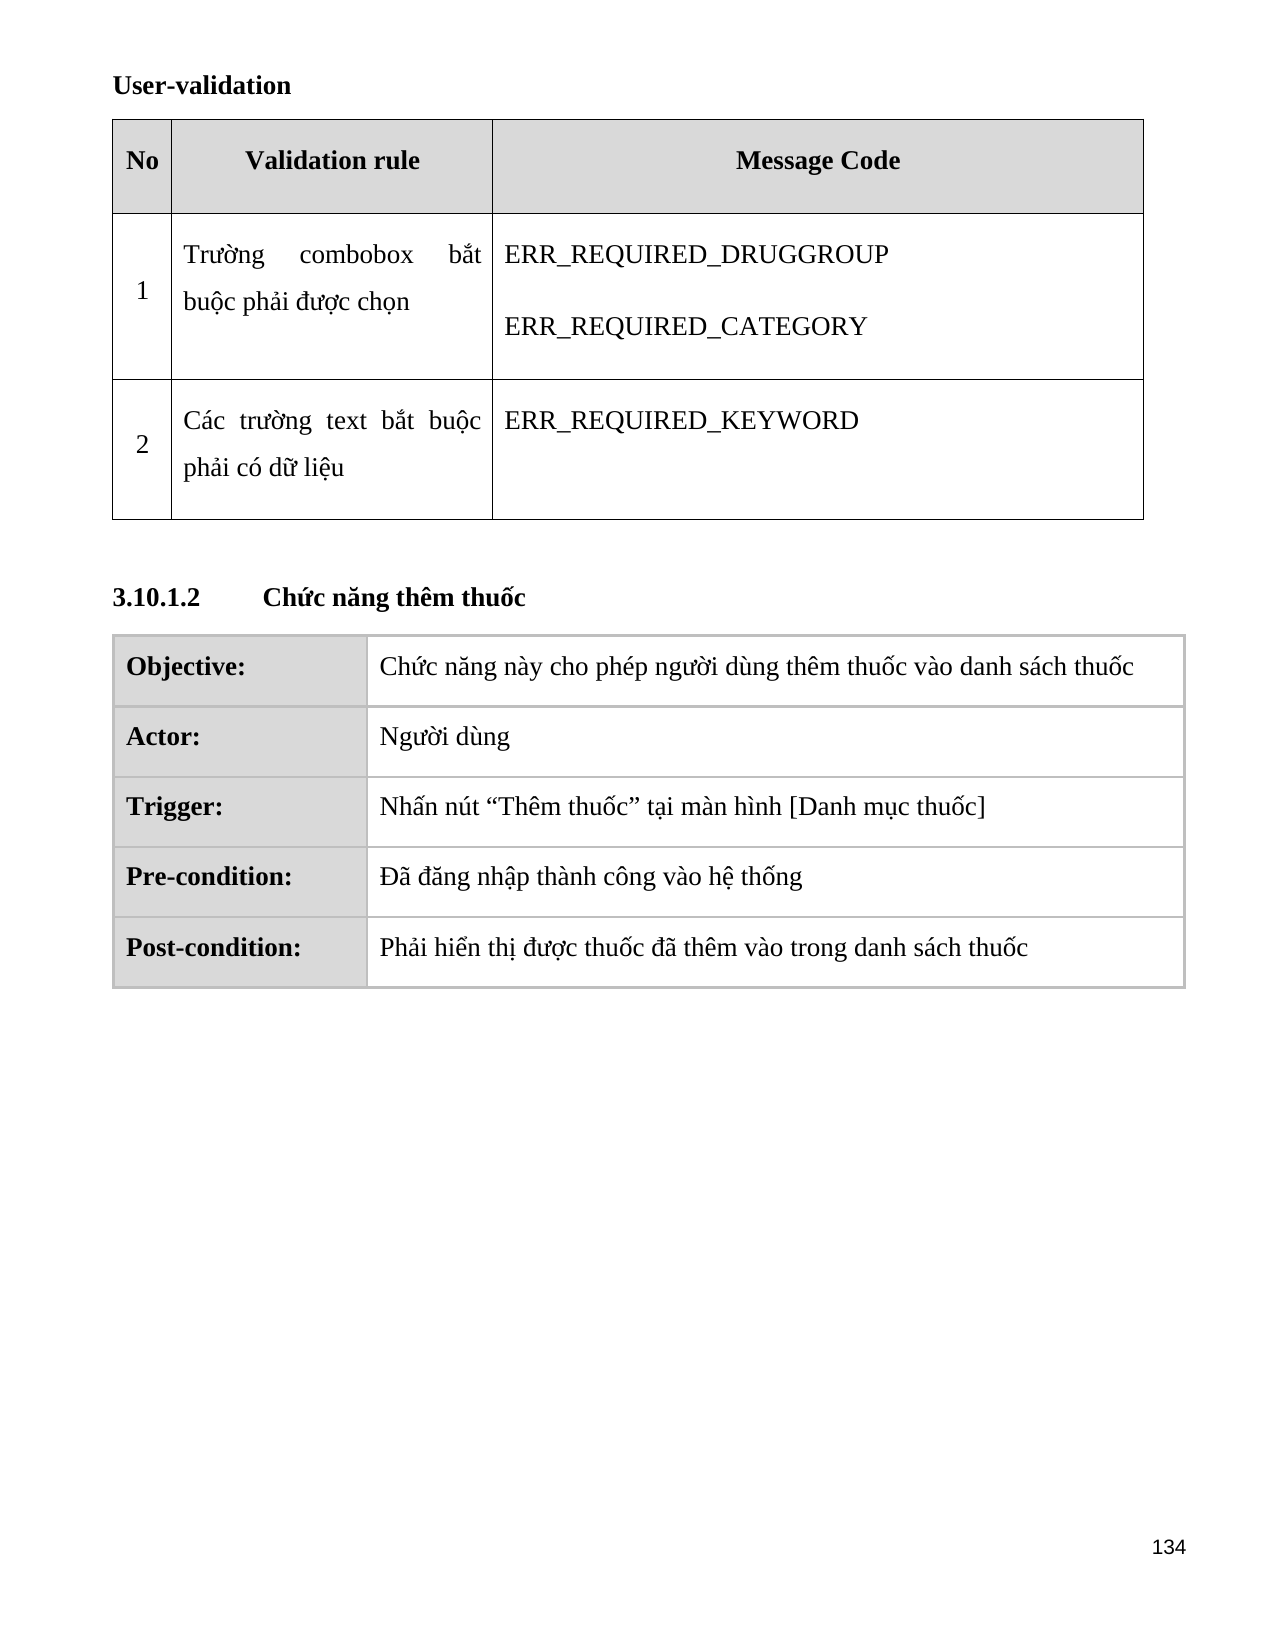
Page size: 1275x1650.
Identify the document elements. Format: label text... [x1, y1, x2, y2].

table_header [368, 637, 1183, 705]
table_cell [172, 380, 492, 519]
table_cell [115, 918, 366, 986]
text User-validation [112, 69, 1186, 100]
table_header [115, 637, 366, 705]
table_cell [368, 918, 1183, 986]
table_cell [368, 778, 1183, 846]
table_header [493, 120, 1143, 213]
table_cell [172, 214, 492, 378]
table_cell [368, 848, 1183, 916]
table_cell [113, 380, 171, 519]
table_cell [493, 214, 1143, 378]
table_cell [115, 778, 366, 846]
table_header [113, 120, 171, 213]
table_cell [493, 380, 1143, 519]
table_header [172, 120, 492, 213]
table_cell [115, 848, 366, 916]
subtitle Chức năng thêm thuốc [112, 581, 1186, 612]
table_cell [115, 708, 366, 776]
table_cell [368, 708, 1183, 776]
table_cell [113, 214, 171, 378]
